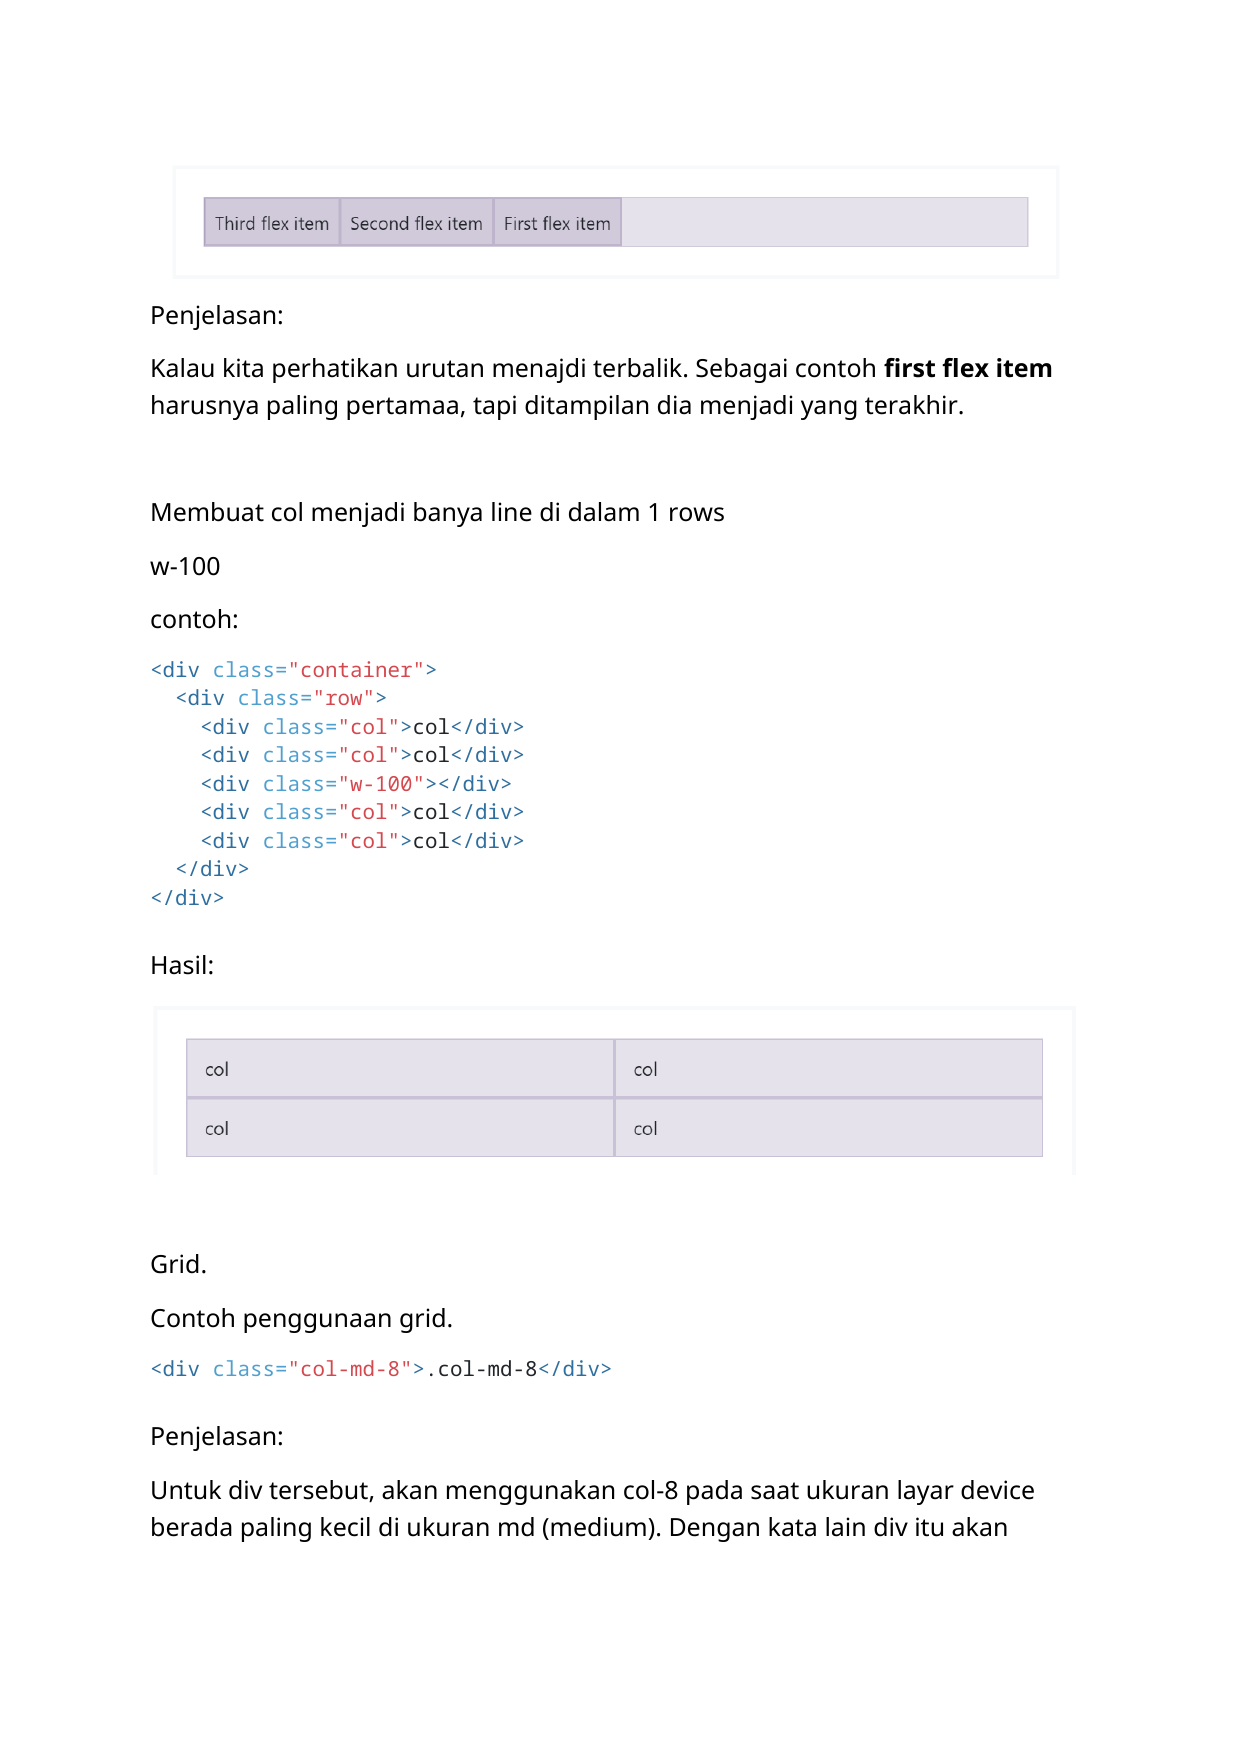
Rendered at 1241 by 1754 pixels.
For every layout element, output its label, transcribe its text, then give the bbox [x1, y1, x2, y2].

text </div> [150, 854, 1090, 883]
text <div class="row"> [150, 683, 1090, 712]
text contoh: [150, 602, 1090, 636]
text </div> [150, 883, 1090, 911]
text Membuat col menjadi banya line di dalam 1 rows [150, 495, 1090, 529]
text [150, 1472, 1090, 1543]
text Grid. [150, 1247, 1090, 1281]
text Hasil: [150, 911, 1090, 982]
picture [150, 150, 1091, 279]
text <div class="col">col</div> [150, 826, 1090, 854]
text <div class="container"> [150, 655, 1090, 683]
text Penjelasan: [150, 298, 1090, 332]
text <div class="col-md-8">.col-md-8</div> [150, 1354, 1090, 1382]
text <div class="col">col</div> [150, 712, 1090, 740]
text Contoh penggunaan grid. [150, 1300, 1090, 1334]
text Kalau kita perhatikan urutan menajdi terbalik. Sebagai contoh first flex item harusnya paling pertamaa, tapi ditampilan dia menjadi yang terakhir. [150, 351, 1090, 422]
text <div class="col">col</div> [150, 740, 1090, 769]
text w-100 [150, 548, 1090, 582]
text <div class="col">col</div> [150, 797, 1090, 826]
text Penjelasan: [150, 1382, 1090, 1453]
text <div class="w-100"></div> [150, 769, 1090, 797]
picture [150, 1001, 1091, 1175]
